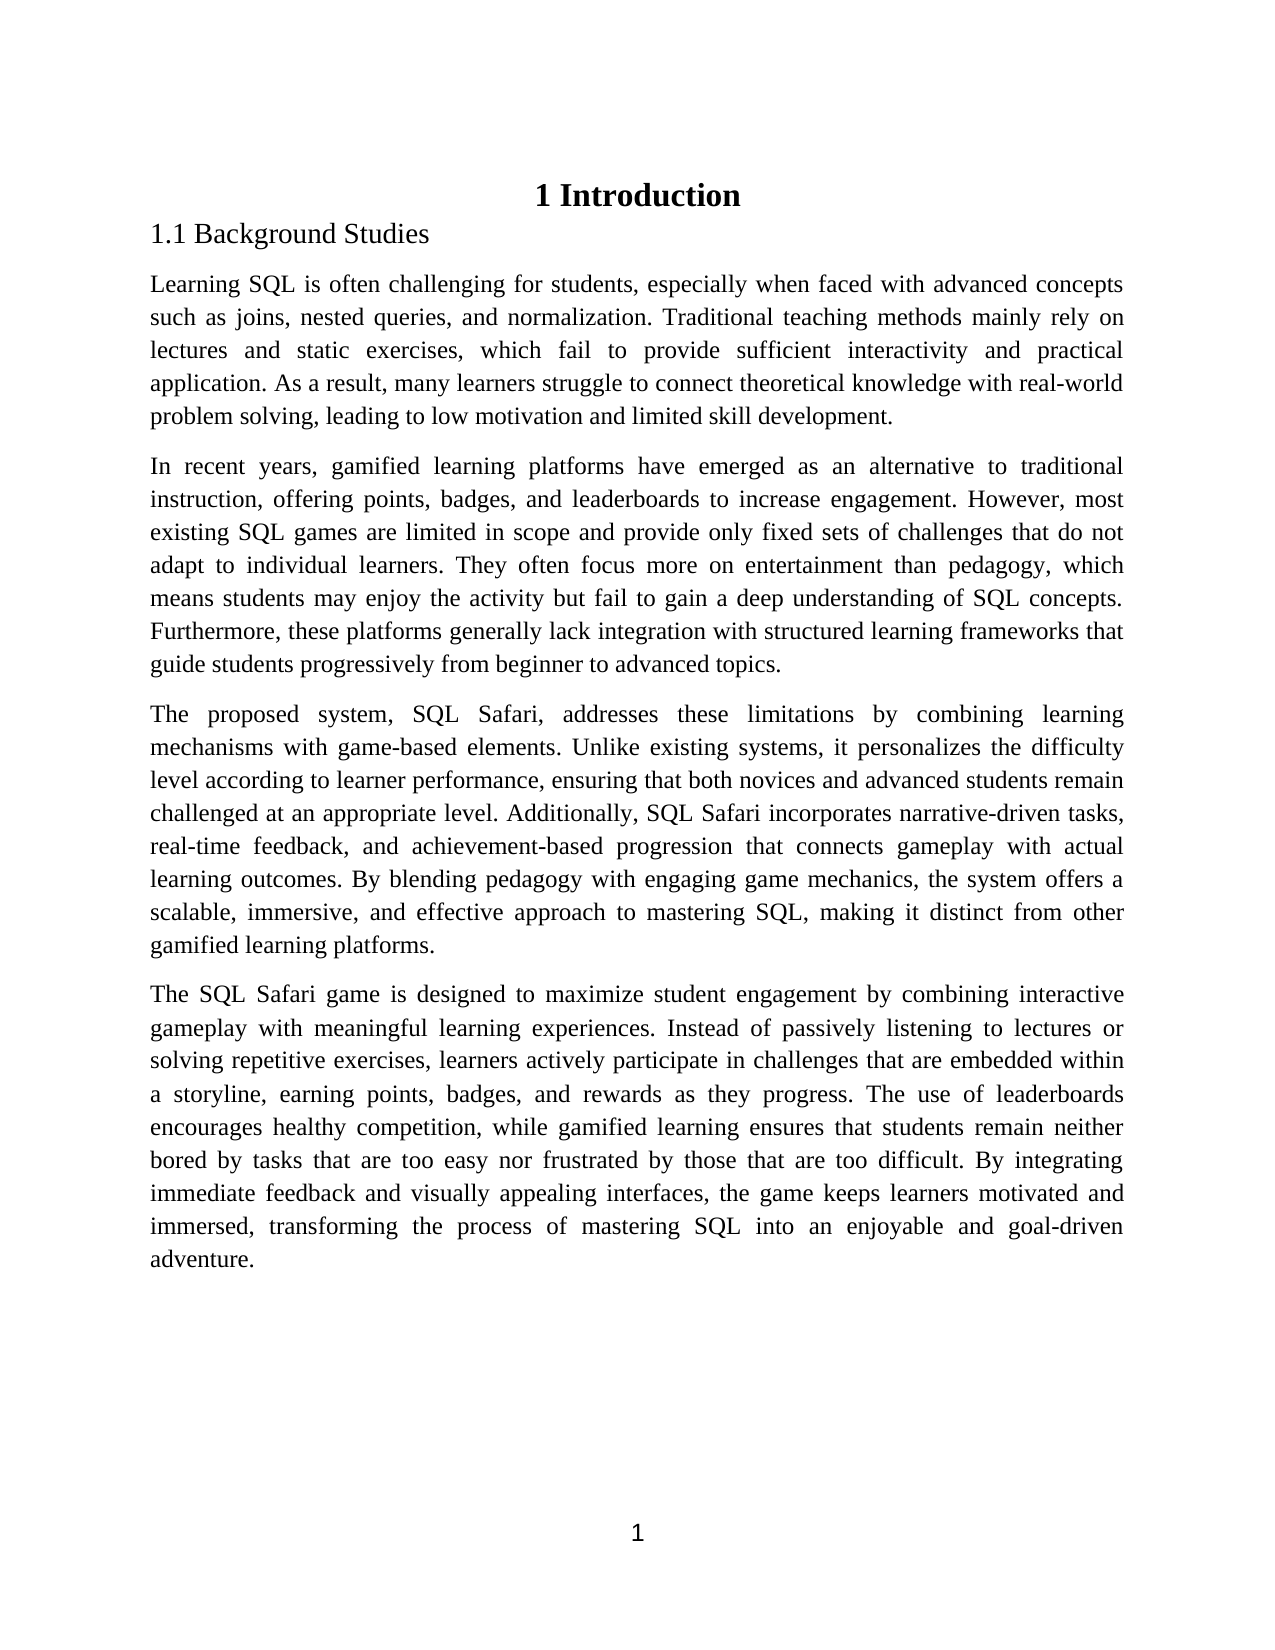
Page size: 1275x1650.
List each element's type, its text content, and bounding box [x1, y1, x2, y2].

text The SQL Safari game is designed to maximize student engagement by combining interactive gameplay with meaningful learning experiences. Instead of passively listening to lectures or solving repetitive exercises, learners actively participate in challenges that are embedded within a storyline, earning points, badges, and rewards as they progress. The use of leaderboards encourages healthy competition, while gamified learning ensures that students remain neither bored by tasks that are too easy nor frustrated by those that are too difficult. By integrating immediate feedback and visually appealing interfaces, the game keeps learners motivated and immersed, transforming the process of mastering SQL into an enjoyable and goal-driven adventure. [150, 979, 1125, 1272]
subtitle 1 Introduction [150, 175, 1125, 213]
text Learning SQL is often challenging for students, especially when faced with advanced concepts such as joins, nested queries, and normalization. Traditional teaching methods mainly rely on lectures and static exercises, which fail to provide sufficient interactivity and practical application. As a result, many learners struggle to connect theoretical knowledge with real-world problem solving, leading to low motivation and limited skill development. [150, 269, 1125, 430]
text The proposed system, SQL Safari, addresses these limitations by combining learning mechanisms with game-based elements. Unlike existing systems, it personalizes the difficulty level according to learner performance, ensuring that both novices and advanced students remain challenged at an appropriate level. Additionally, SQL Safari incorporates narrative-driven tasks, real-time feedback, and achievement-based progression that connects gameplay with actual learning outcomes. By blending pedagogy with engaging game mechanics, the system offers a scalable, immersive, and effective approach to mastering SQL, making it distinct from other gamified learning platforms. [150, 699, 1125, 959]
subtitle 1.1 Background Studies [150, 216, 1125, 250]
text In recent years, gamified learning platforms have emerged as an alternative to traditional instruction, offering points, badges, and leaderboards to increase engagement. However, most existing SQL games are limited in scope and provide only fixed sets of challenges that do not adapt to individual learners. They often focus more on entertainment than pedagogy, which means students may enjoy the activity but fail to gain a deep understanding of SQL concepts. Furthermore, these platforms generally lack integration with structured learning frameworks that guide students progressively from beginner to advanced topics. [150, 451, 1125, 678]
